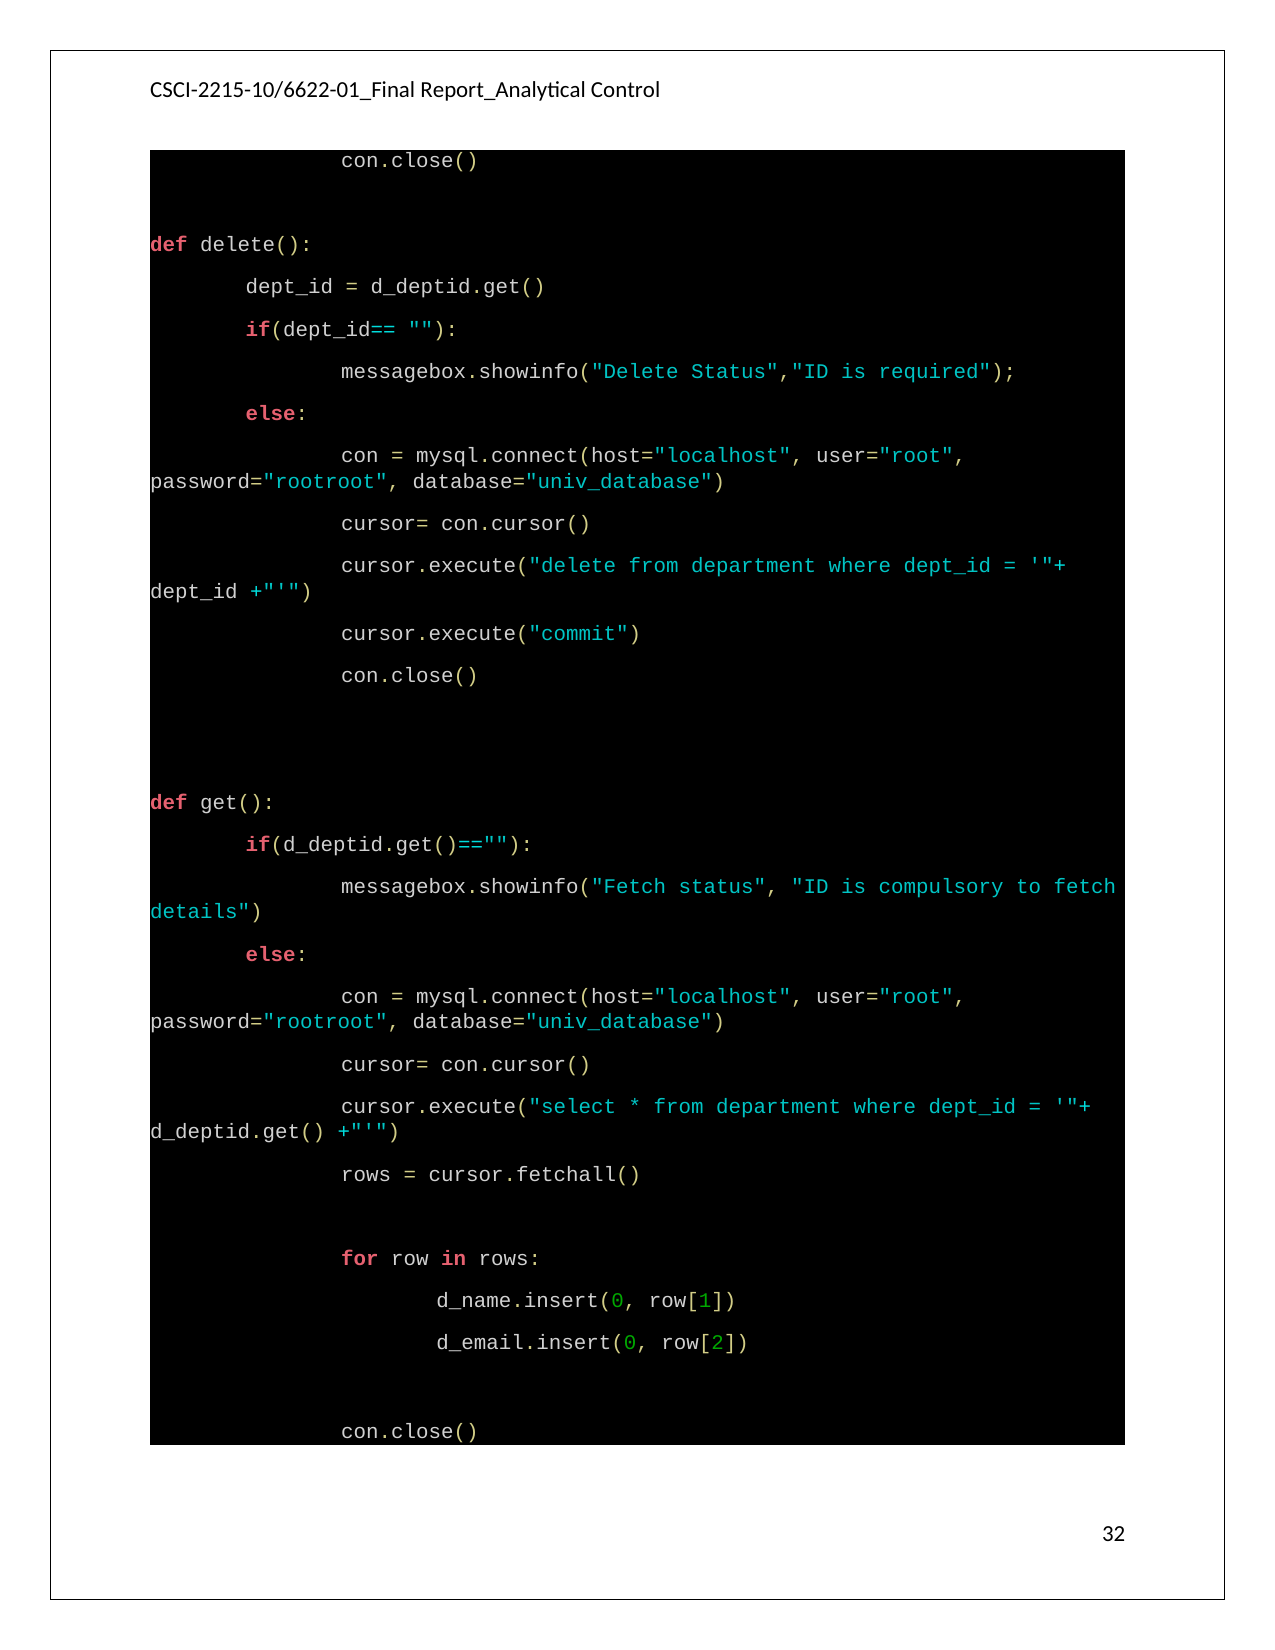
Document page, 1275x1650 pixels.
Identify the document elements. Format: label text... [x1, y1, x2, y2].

text rows = cursor.fetchall() [150, 1163, 1125, 1187]
text dept_id = d_deptid.get() [150, 277, 1125, 300]
text for row in rows: [150, 1248, 1125, 1272]
text cursor.execute("commit") [150, 623, 1125, 647]
text con = mysql.connect(host="localhost", user="root", password="rootroot", database="univ_database") [150, 986, 1125, 1035]
text cursor= con.cursor() [150, 1054, 1125, 1077]
text messagebox.showinfo("Delete Status","ID is required"); [150, 361, 1125, 384]
text else: [150, 403, 1125, 427]
text d_email.insert(0, row[2]) [150, 1332, 1125, 1356]
text if(dept_id== ""): [150, 319, 1125, 342]
text cursor.execute("delete from department where dept_id = '"+ dept_id +"'") [150, 555, 1125, 604]
text def delete(): [150, 234, 1125, 258]
text con = mysql.connect(host="localhost", user="root", password="rootroot", database="univ_database") [150, 445, 1125, 494]
text d_name.insert(0, row[1]) [150, 1290, 1125, 1314]
text messagebox.showinfo("Fetch status", "ID is compulsory to fetch details") [150, 876, 1125, 925]
text con.close() [150, 150, 1125, 174]
text con.close() [150, 1421, 1125, 1445]
text cursor= con.cursor() [150, 513, 1125, 537]
text def get(): [150, 792, 1125, 815]
text else: [150, 944, 1125, 967]
text if(d_deptid.get()==""): [150, 834, 1125, 857]
text cursor.execute("select * from department where dept_id = '"+ d_deptid.get() +"'") [150, 1096, 1125, 1145]
text con.close() [150, 665, 1125, 689]
